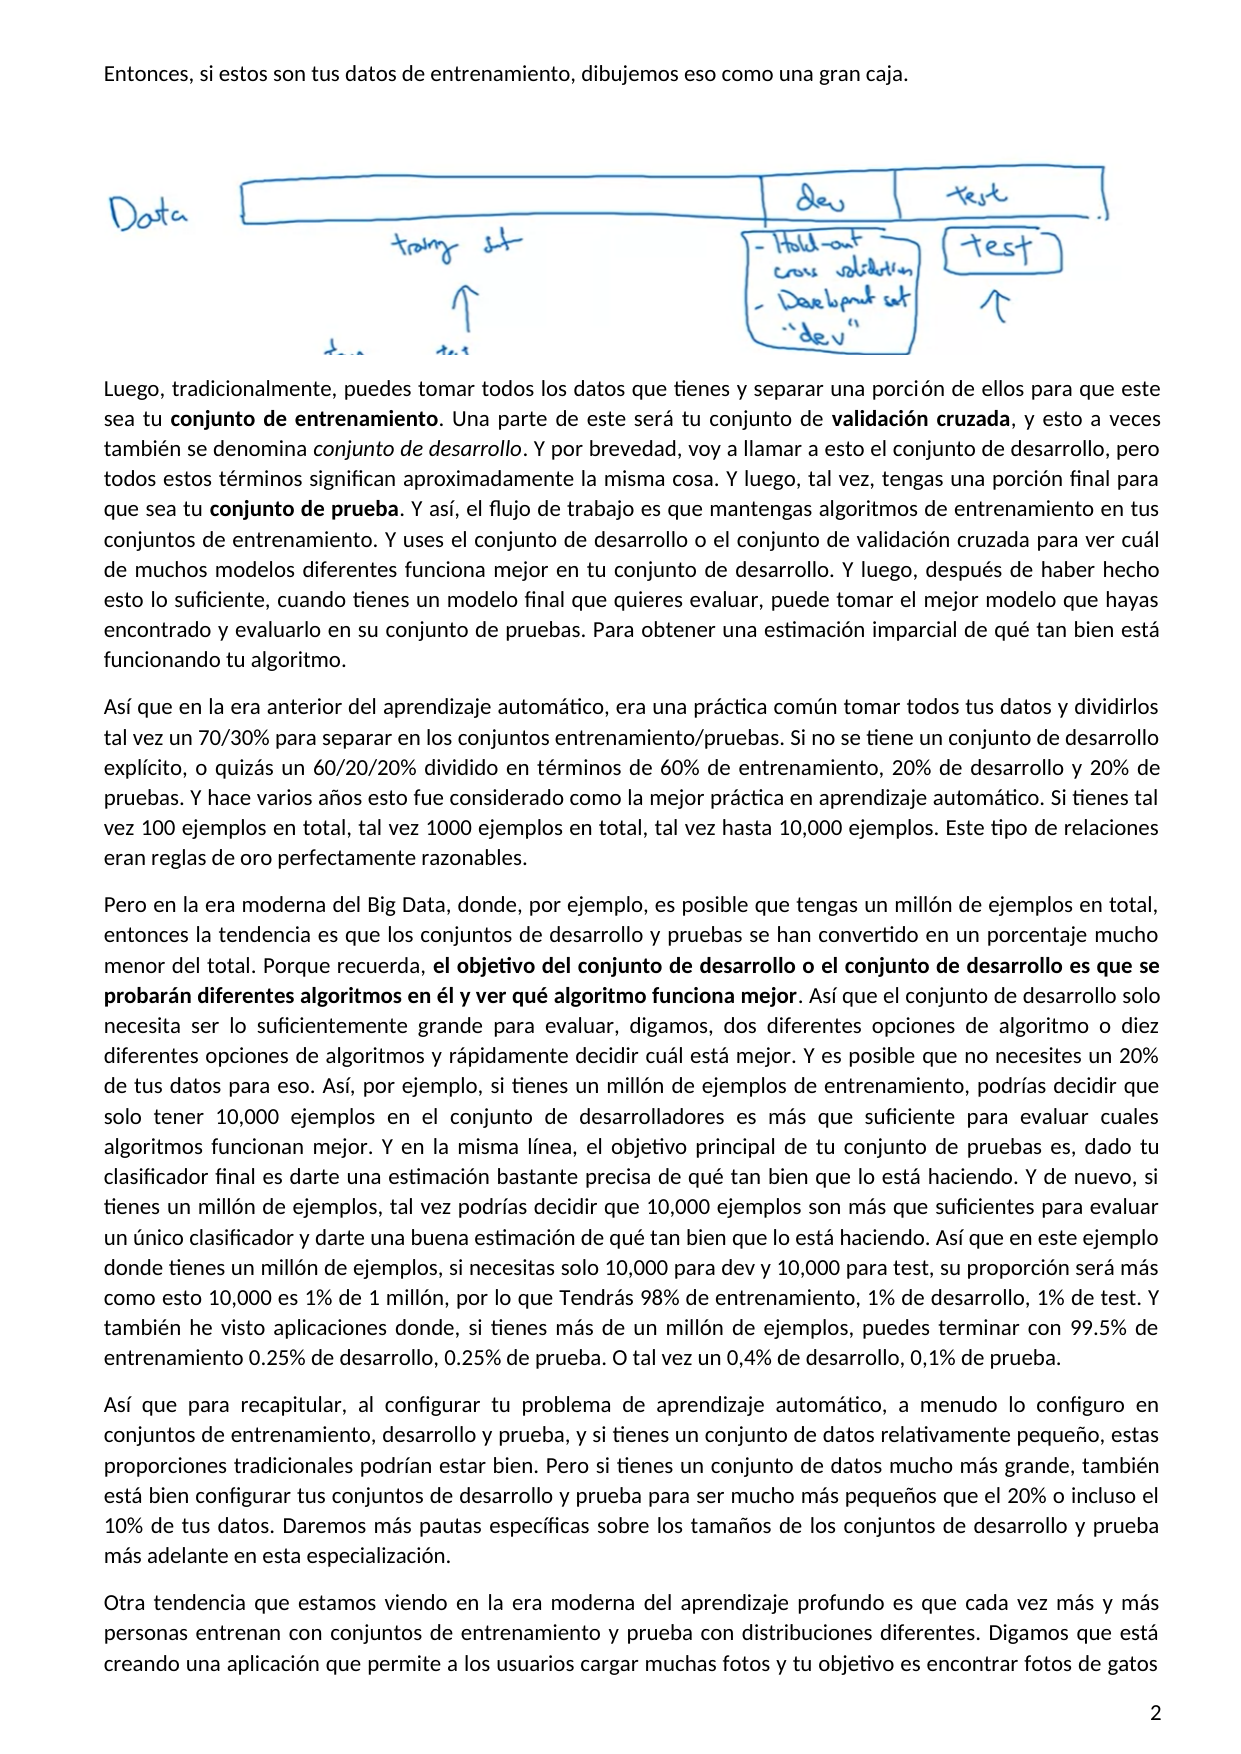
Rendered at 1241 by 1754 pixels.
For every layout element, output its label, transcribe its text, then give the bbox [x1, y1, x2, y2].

picture [103, 106, 1162, 355]
text Así que para recapitular, al configurar tu problema de aprendizaje automático, a menudo lo configuro en conjuntos de entrenamiento, desarrollo y prueba, y si tienes un conjunto de datos relativamente pequeño, estas proporciones tradicionales podrían estar bien. Pero si tienes un conjunto de datos mucho más grande, también está bien configurar tus conjuntos de desarrollo y prueba para ser mucho más pequeños que el 20% o incluso el 10% de tus datos. Daremos más pautas específicas sobre los tamaños de los conjuntos de desarrollo y prueba más adelante en esta especialización. [103, 1390, 1161, 1569]
text Entonces, si estos son tus datos de entrenamiento, dibujemos eso como una gran caja. [103, 59, 1161, 87]
text Así que en la era anterior del aprendizaje automático, era una práctica común tomar todos tus datos y dividirlos tal vez un 70/30% para separar en los conjuntos entrenamiento/pruebas. Si no se tiene un conjunto de desarrollo explícito, o quizás un 60/20/20% dividido en términos de 60% de entrenamiento, 20% de desarrollo y 20% de pruebas. Y hace varios años esto fue considerado como la mejor práctica en aprendizaje automático. Si tienes tal vez 100 ejemplos en total, tal vez 1000 ejemplos en total, tal vez hasta 10,000 ejemplos. Este tipo de relaciones eran reglas de oro perfectamente razonables. [103, 692, 1161, 871]
text Pero en la era moderna del Big Data, donde, por ejemplo, es posible que tengas un millón de ejemplos en total, entonces la tendencia es que los conjuntos de desarrollo y pruebas se han convertido en un porcentaje mucho menor del total. Porque recuerda, el objetivo del conjunto de desarrollo o el conjunto de desarrollo es que se probarán diferentes algoritmos en él y ver qué algoritmo funciona mejor. Así que el conjunto de desarrollo solo necesita ser lo suficientemente grande para evaluar, digamos, dos diferentes opciones de algoritmo o diez diferentes opciones de algoritmos y rápidamente decidir cuál está mejor. Y es posible que no necesites un 20% de tus datos para eso. Así, por ejemplo, si tienes un millón de ejemplos de entrenamiento, podrías decidir que solo tener 10,000 ejemplos en el conjunto de desarrolladores es más que suficiente para evaluar cuales algoritmos funcionan mejor. Y en la misma línea, el objetivo principal de tu conjunto de pruebas es, dado tu clasificador final es darte una estimación bastante precisa de qué tan bien que lo está haciendo. Y de nuevo, si tienes un millón de ejemplos, tal vez podrías decidir que 10,000 ejemplos son más que suficientes para evaluar un único clasificador y darte una buena estimación de qué tan bien que lo está haciendo. Así que en este ejemplo donde tienes un millón de ejemplos, si necesitas solo 10,000 para dev y 10,000 para test, su proporción será más como esto 10,000 es 1% de 1 millón, por lo que Tendrás 98% de entrenamiento, 1% de desarrollo, 1% de test. Y también he visto aplicaciones donde, si tienes más de un millón de ejemplos, puedes terminar con 99.5% de entrenamiento 0.25% de desarrollo, 0.25% de prueba. O tal vez un 0,4% de desarrollo, 0,1% de prueba. [103, 890, 1161, 1371]
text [103, 1588, 1161, 1677]
text Luego, tradicionalmente, puedes tomar todos los datos que tienes y separar una porción de ellos para que este sea tu conjunto de entrenamiento. Una parte de este será tu conjunto de validación cruzada, y esto a veces también se denomina conjunto de desarrollo. Y por brevedad, voy a llamar a esto el conjunto de desarrollo, pero todos estos términos significan aproximadamente la misma cosa. Y luego, tal vez, tengas una porción final para que sea tu conjunto de prueba. Y así, el flujo de trabajo es que mantengas algoritmos de entrenamiento en tus conjuntos de entrenamiento. Y uses el conjunto de desarrollo o el conjunto de validación cruzada para ver cuál de muchos modelos diferentes funciona mejor en tu conjunto de desarrollo. Y luego, después de haber hecho esto lo suficiente, cuando tienes un modelo final que quieres evaluar, puede tomar el mejor modelo que hayas encontrado y evaluarlo en su conjunto de pruebas. Para obtener una estimación imparcial de qué tan bien está funcionando tu algoritmo. [103, 374, 1161, 673]
